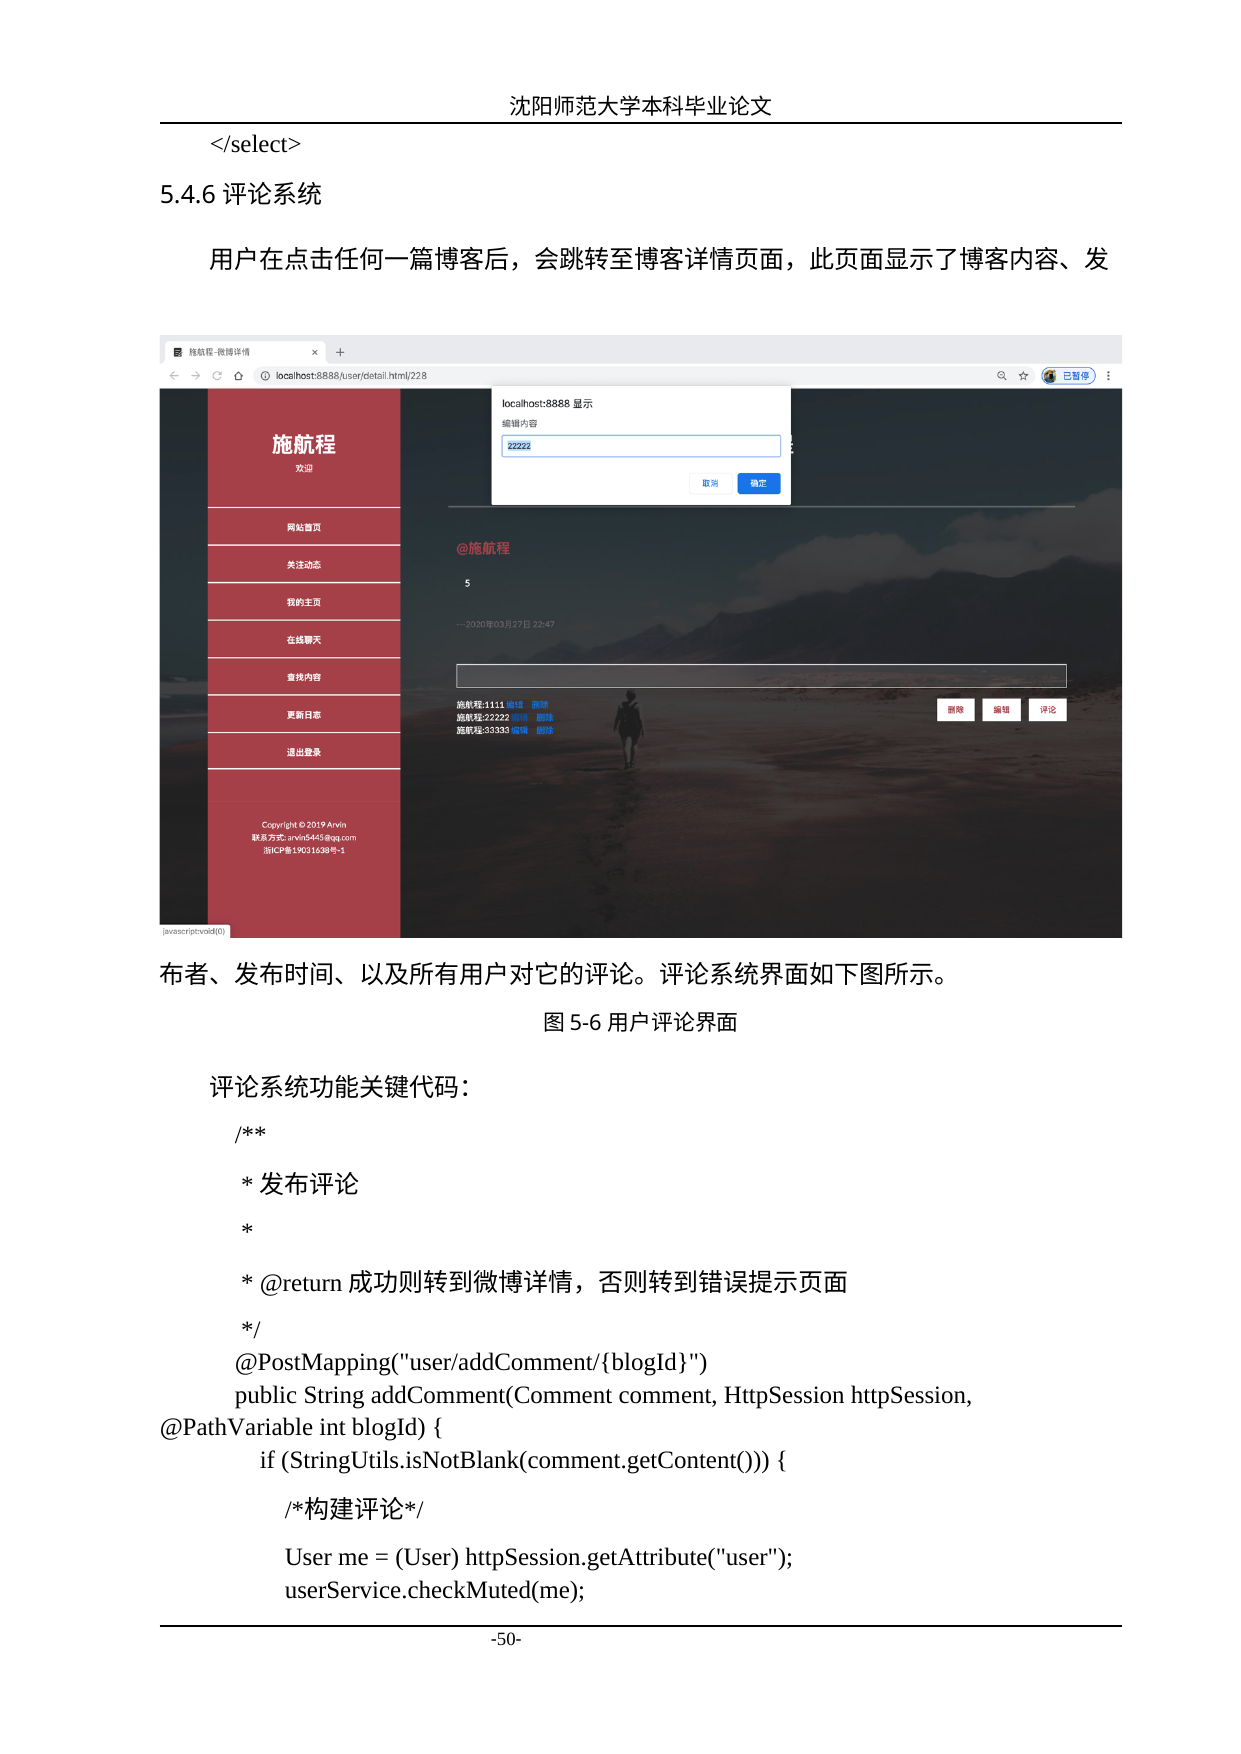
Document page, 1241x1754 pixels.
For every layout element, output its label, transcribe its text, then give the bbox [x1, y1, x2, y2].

text </select> [159, 127, 1122, 160]
text * 发布评论 [159, 1151, 1122, 1216]
text @PostMapping("user/addComment/{blogId}") [159, 1346, 1122, 1378]
text if (StringUtils.isNotBlank(comment.getContent())) { [159, 1443, 1122, 1476]
text 图5-6 用户评论界面 [159, 1005, 1122, 1037]
text 用户在点击任何一篇博客后，会跳转至博客详情页面，此页面显示了博客内容、发布者、发布时间、以及所有用户对它的评论。评论系统界面如下图所示。 [159, 225, 1122, 335]
subtitle 5.4.6 评论系统 [159, 160, 1122, 225]
text User me = (User) httpSession.getAttribute("user"); [159, 1541, 1122, 1573]
text 用户在点击任何一篇博客后，会跳转至博客详情页面，此页面显示了博客内容、发布者、发布时间、以及所有用户对它的评论。评论系统界面如下图所示。 [159, 938, 1122, 1005]
text * [159, 1216, 1122, 1248]
text public String addComment(Comment comment, HttpSession httpSession, @PathVariable int blogId) { [159, 1378, 1122, 1443]
text /** [159, 1118, 1122, 1151]
text */ [159, 1313, 1122, 1346]
text 评论系统功能关键代码： [159, 1053, 1122, 1118]
picture [159, 335, 1123, 938]
text userService.checkMuted(me); [159, 1573, 1122, 1606]
text * @return 成功则转到微博详情，否则转到错误提示页面 [159, 1248, 1122, 1313]
text /*构建评论*/ [159, 1476, 1122, 1541]
